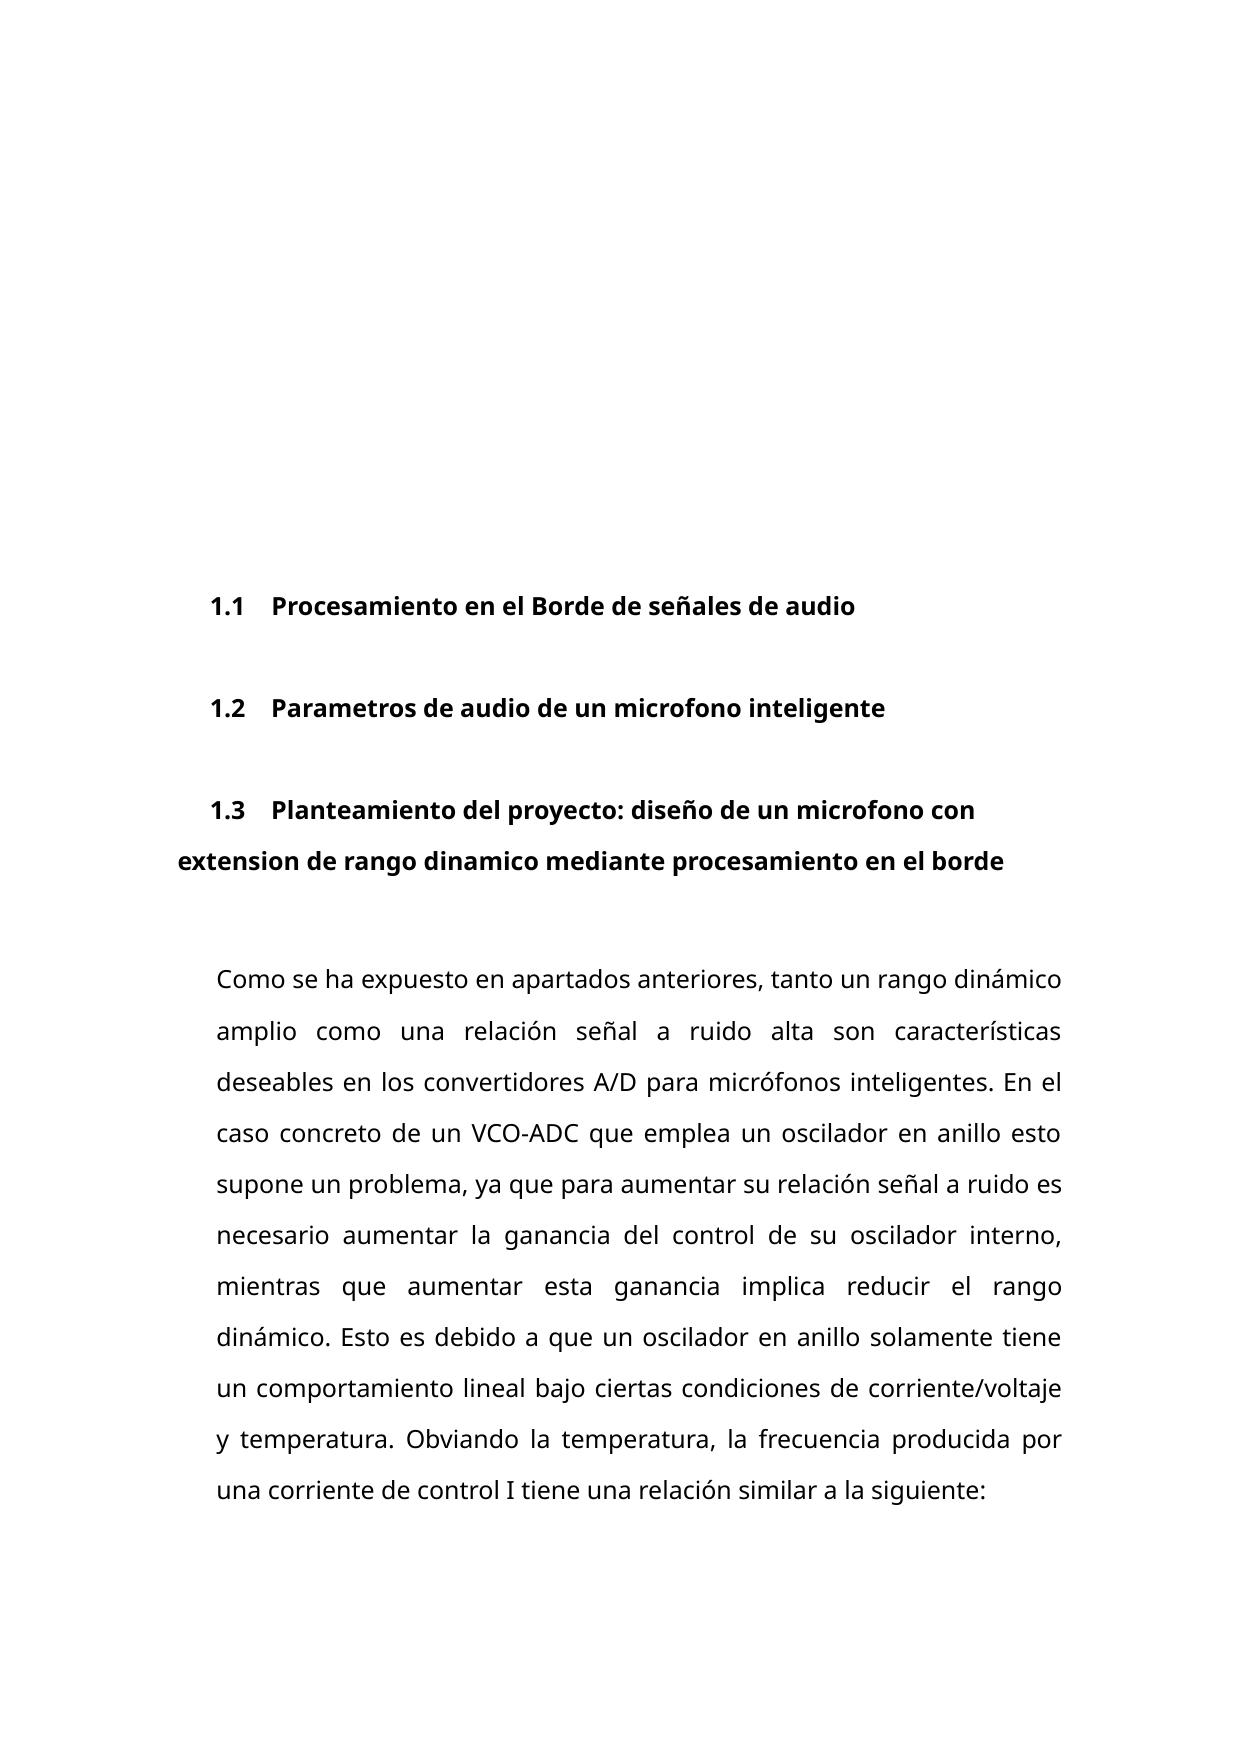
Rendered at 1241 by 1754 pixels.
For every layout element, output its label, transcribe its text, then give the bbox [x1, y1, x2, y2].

list Como se ha expuesto en apartados anteriores, tanto un rango dinámico amplio como una relación señal a ruido alta son características deseables en los convertidores A/D para micrófonos inteligentes. En el caso concreto de un VCO-ADC que emplea un oscilador en anillo esto supone un problema, ya que para aumentar su relación señal a ruido es necesario aumentar la ganancia del control de su oscilador interno, mientras que aumentar esta ganancia implica reducir el rango dinámico. Esto es debido a que un oscilador en anillo solamente tiene un comportamiento lineal bajo ciertas condiciones de corriente/voltaje y temperatura. Obviando la temperatura, la frecuencia producida por una corriente de control I tiene una relación similar a la siguiente: [216, 962, 1063, 1507]
text 1.1 Procesamiento en el Borde de señales de audio 1.2 Parametros de audio de un microfono inteligente 1.3 Planteamiento del proyecto: diseño de un microfono con extension de rango dinamico mediante procesamiento en el borde [177, 486, 1063, 928]
